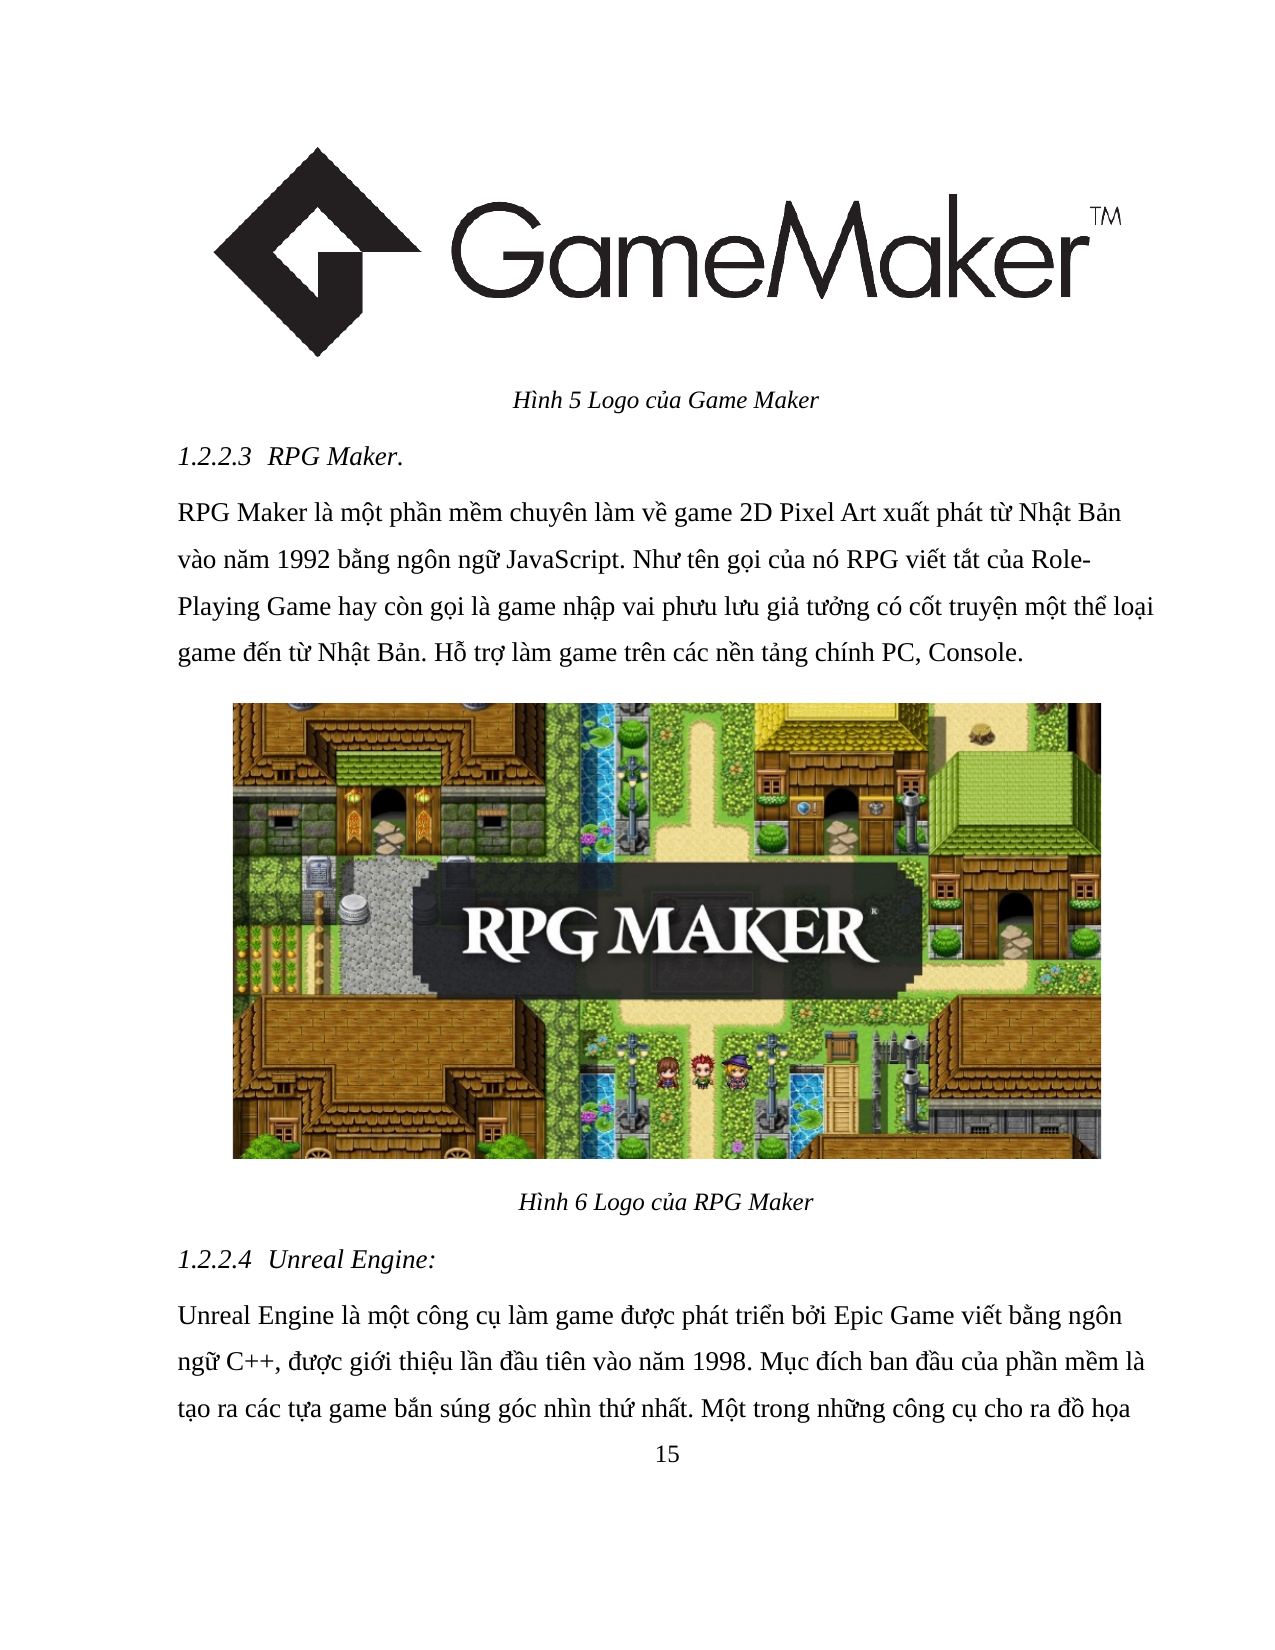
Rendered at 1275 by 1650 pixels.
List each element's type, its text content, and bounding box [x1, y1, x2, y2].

picture [213, 147, 1121, 357]
text RPG Maker là một phần mềm chuyên làm về game 2D Pixel Art xuất phát từ Nhật Bản vào năm 1992 bằng ngôn ngữ JavaScript. Như tên gọi của nó RPG viết tắt của Role-Playing Game hay còn gọi là game nhập vai phưu lưu giả tưởng có cốt truyện một thể loại game đến từ Nhật Bản. Hỗ trợ làm game trên các nền tảng chính PC, Console. [177, 496, 1157, 668]
picture [232, 703, 1102, 1159]
subtitle Unreal Engine: [177, 1243, 1157, 1274]
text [177, 1299, 1157, 1423]
subtitle RPG Maker. [177, 440, 1157, 471]
